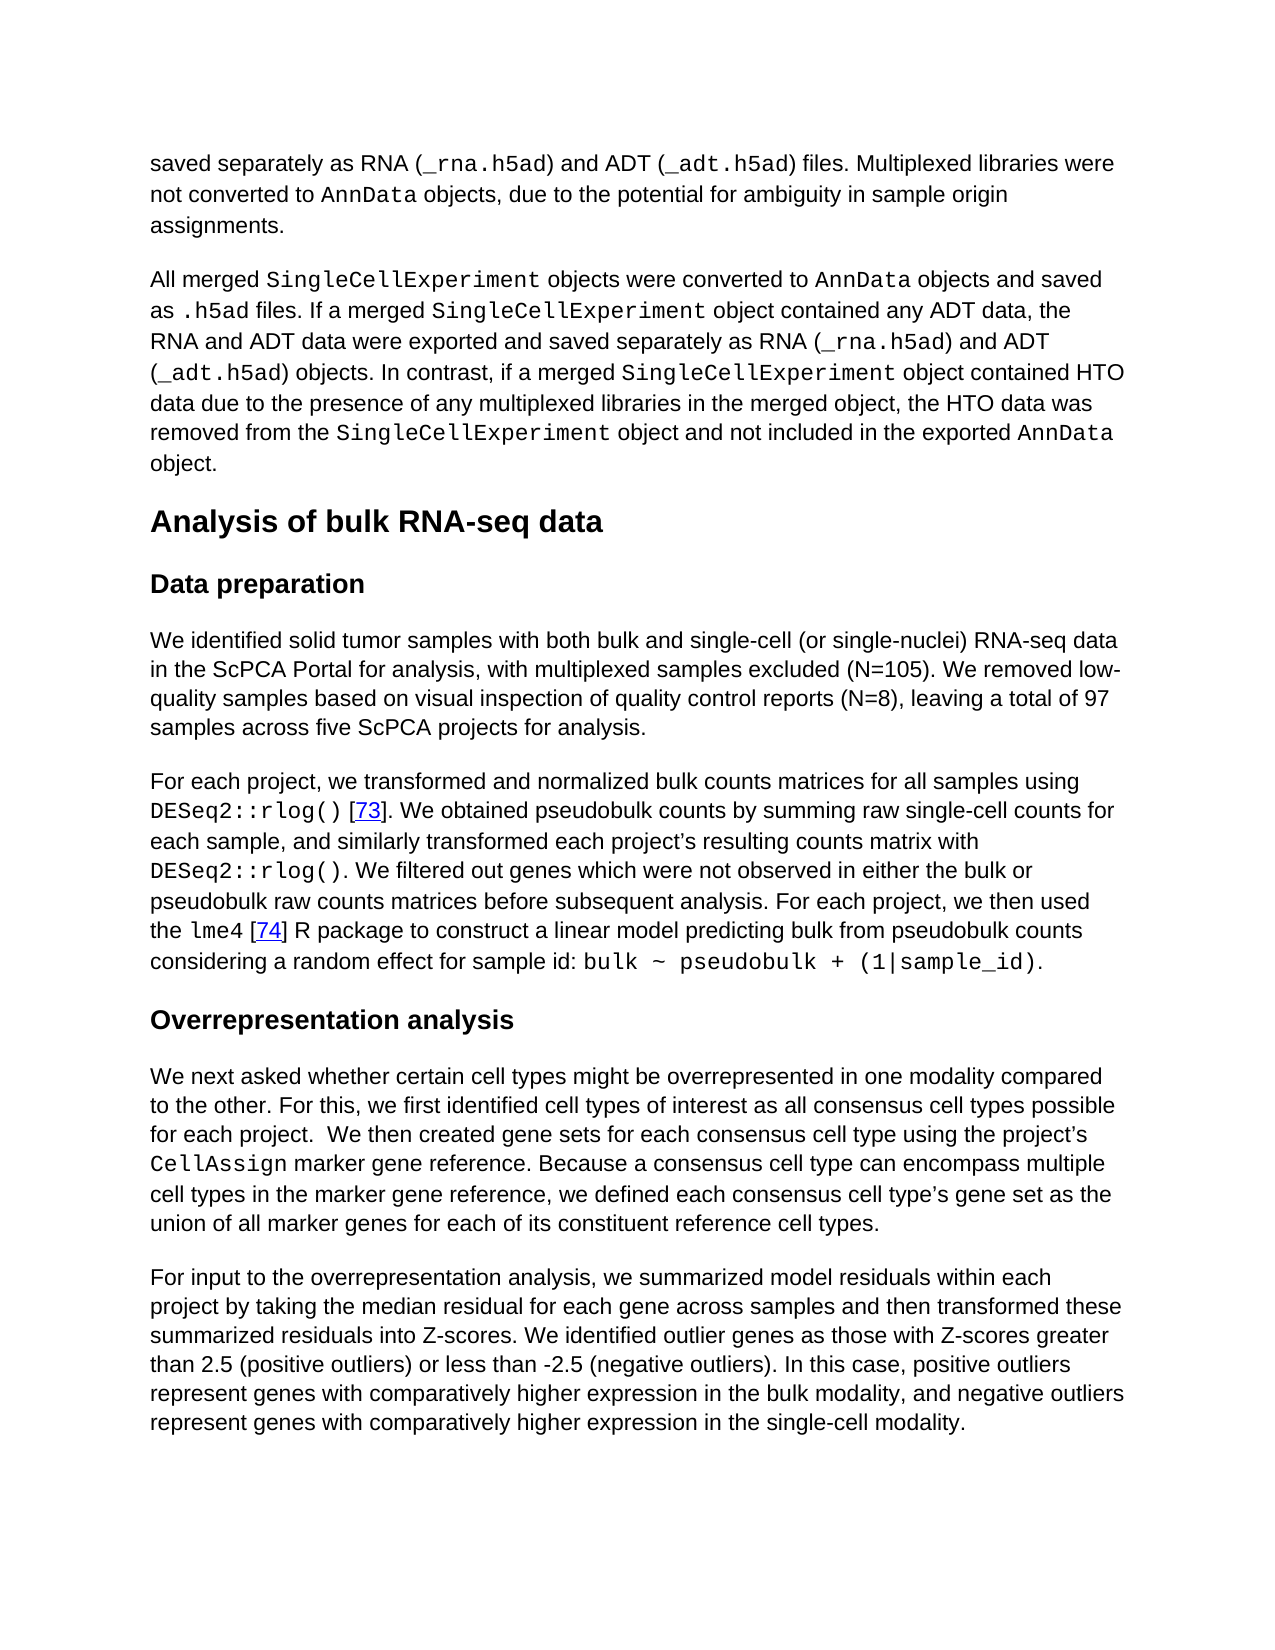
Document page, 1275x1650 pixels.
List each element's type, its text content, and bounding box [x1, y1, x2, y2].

text For each project, we transformed and normalized bulk counts matrices for all samples using DESeq2::rlog() [73]. We obtained pseudobulk counts by summing raw single-cell counts for each sample, and similarly transformed each project’s resulting counts matrix with DESeq2::rlog(). We filtered out genes which were not observed in either the bulk or pseudobulk raw counts matrices before subsequent analysis. For each project, we then used the lme4 [74] R package to construct a linear model predicting bulk from pseudobulk counts considering a random effect for sample id: bulk ~ pseudobulk + (1|sample_id). [150, 768, 1125, 976]
text We identified solid tumor samples with both bulk and single-cell (or single-nuclei) RNA-seq data in the ScPCA Portal for analysis, with multiplexed samples excluded (N=105). We removed low-quality samples based on visual inspection of quality control reports (N=8), leaving a total of 97 samples across five ScPCA projects for analysis. [150, 627, 1125, 741]
text For input to the overrepresentation analysis, we summarized model residuals within each project by taking the median residual for each gene across samples and then transformed these summarized residuals into Z-scores. We identified outlier genes as those with Z-scores greater than 2.5 (positive outliers) or less than -2.5 (negative outliers). In this case, positive outliers represent genes with comparatively higher expression in the bulk modality, and negative outliers represent genes with comparatively higher expression in the single-cell modality. [150, 1264, 1125, 1435]
text All merged SingleCellExperiment objects were converted to AnnData objects and saved as .h5ad files. If a merged SingleCellExperiment object contained any ADT data, the RNA and ADT data were exported and saved separately as RNA (_rna.h5ad) and ADT (_adt.h5ad) objects. In contrast, if a merged SingleCellExperiment object contained HTO data due to the presence of any multiplexed libraries in the merged object, the HTO data was removed from the SingleCellExperiment object and not included in the exported AnnData object. [150, 266, 1125, 476]
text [150, 150, 1125, 238]
text We next asked whether certain cell types might be overrepresented in one modality compared to the other. For this, we first identified cell types of interest as all consensus cell types possible for each project. We then created gene sets for each consensus cell type using the project’s CellAssign marker gene reference. Because a consensus cell type can encompass multiple cell types in the marker gene reference, we defined each consensus cell type’s gene set as the union of all marker genes for each of its constituent reference cell types. [150, 1063, 1125, 1236]
subtitle Overrepresentation analysis [150, 1004, 1125, 1035]
subtitle Analysis of bulk RNA-seq data [150, 503, 1125, 539]
subtitle Data preparation [150, 568, 1125, 599]
